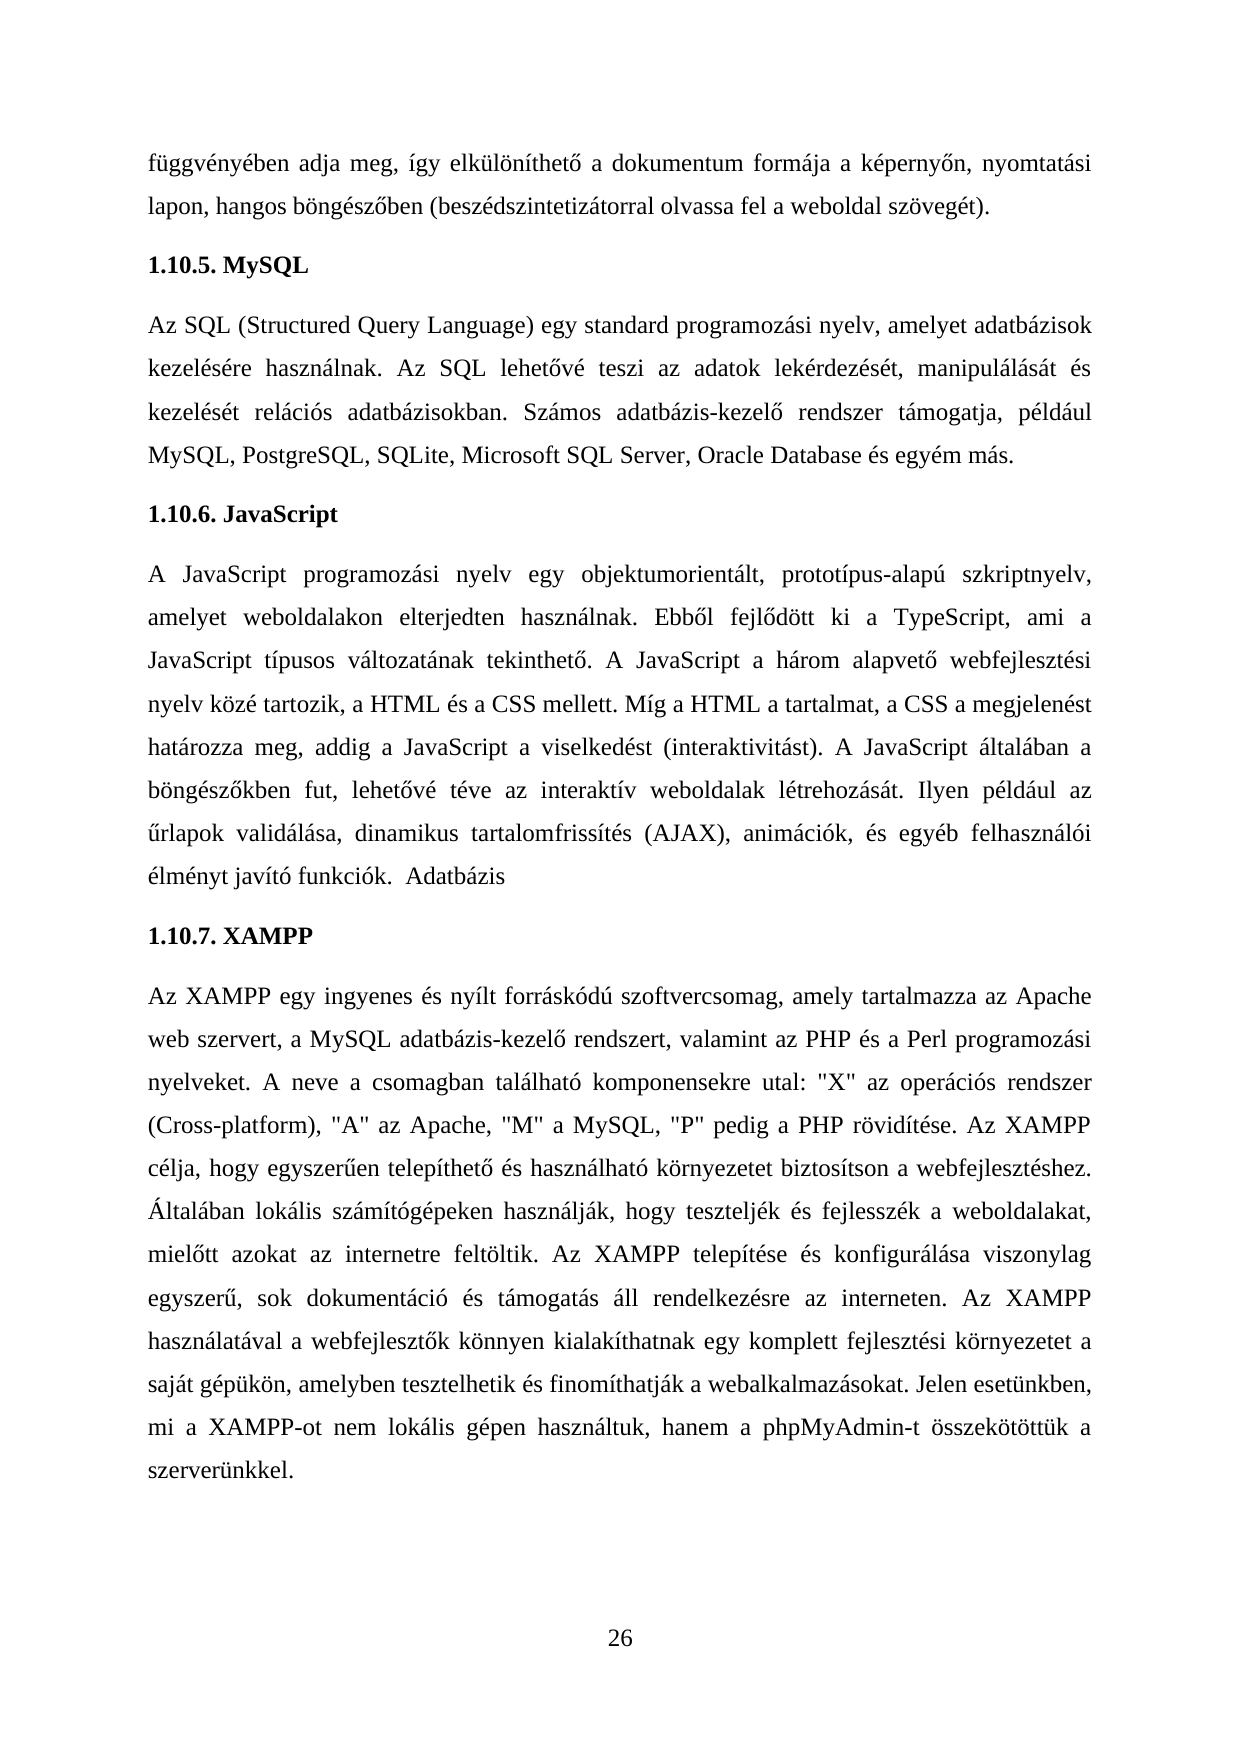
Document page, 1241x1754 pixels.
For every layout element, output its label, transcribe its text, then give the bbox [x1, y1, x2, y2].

subtitle MySQL [148, 251, 1092, 279]
text Az XAMPP egy ingyenes és nyílt forráskódú szoftvercsomag, amely tartalmazza az Apache web szervert, a MySQL adatbázis-kezelő rendszert, valamint az PHP és a Perl programozási nyelveket. A neve a csomagban található komponensekre utal: "X" az operációs rendszer (Cross-platform), "A" az Apache, "M" a MySQL, "P" pedig a PHP rövidítése. Az XAMPP célja, hogy egyszerűen telepíthető és használható környezetet biztosítson a webfejlesztéshez. Általában lokális számítógépeken használják, hogy teszteljék és fejlesszék a weboldalakat, mielőtt azokat az internetre feltöltik. Az XAMPP telepítése és konfigurálása viszonylag egyszerű, sok dokumentáció és támogatás áll rendelkezésre az interneten. Az XAMPP használatával a webfejlesztők könnyen kialakíthatnak egy komplett fejlesztési környezetet a saját gépükön, amelyben tesztelhetik és finomíthatják a webalkalmazásokat. Jelen esetünkben, mi a XAMPP-ot nem lokális gépen használtuk, hanem a phpMyAdmin-t összekötöttük a szerverünkkel. [148, 981, 1092, 1484]
text A JavaScript programozási nyelv egy objektumorientált, prototípus-alapú szkriptnyelv, amelyet weboldalakon elterjedten használnak. Ebből fejlődött ki a TypeScript, ami a JavaScript típusos változatának tekinthető. A JavaScript a három alapvető webfejlesztési nyelv közé tartozik, a HTML és a CSS mellett. Míg a HTML a tartalmat, a CSS a megjelenést határozza meg, addig a JavaScript a viselkedést (interaktivitást). A JavaScript általában a böngészőkben fut, lehetővé téve az interaktív weboldalak létrehozását. Ilyen például az űrlapok validálása, dinamikus tartalomfrissítés (AJAX), animációk, és egyéb felhasználói élményt javító funkciók. Adatbázis [148, 559, 1092, 890]
text Az SQL (Structured Query Language) egy standard programozási nyelv, amelyet adatbázisok kezelésére használnak. Az SQL lehetővé teszi az adatok lekérdezését, manipulálását és kezelését relációs adatbázisokban. Számos adatbázis-kezelő rendszer támogatja, például MySQL, PostgreSQL, SQLite, Microsoft SQL Server, Oracle Database és egyém más. [148, 310, 1092, 468]
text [148, 148, 1092, 219]
subtitle JavaScript [148, 499, 1092, 528]
subtitle XAMPP [148, 921, 1092, 950]
